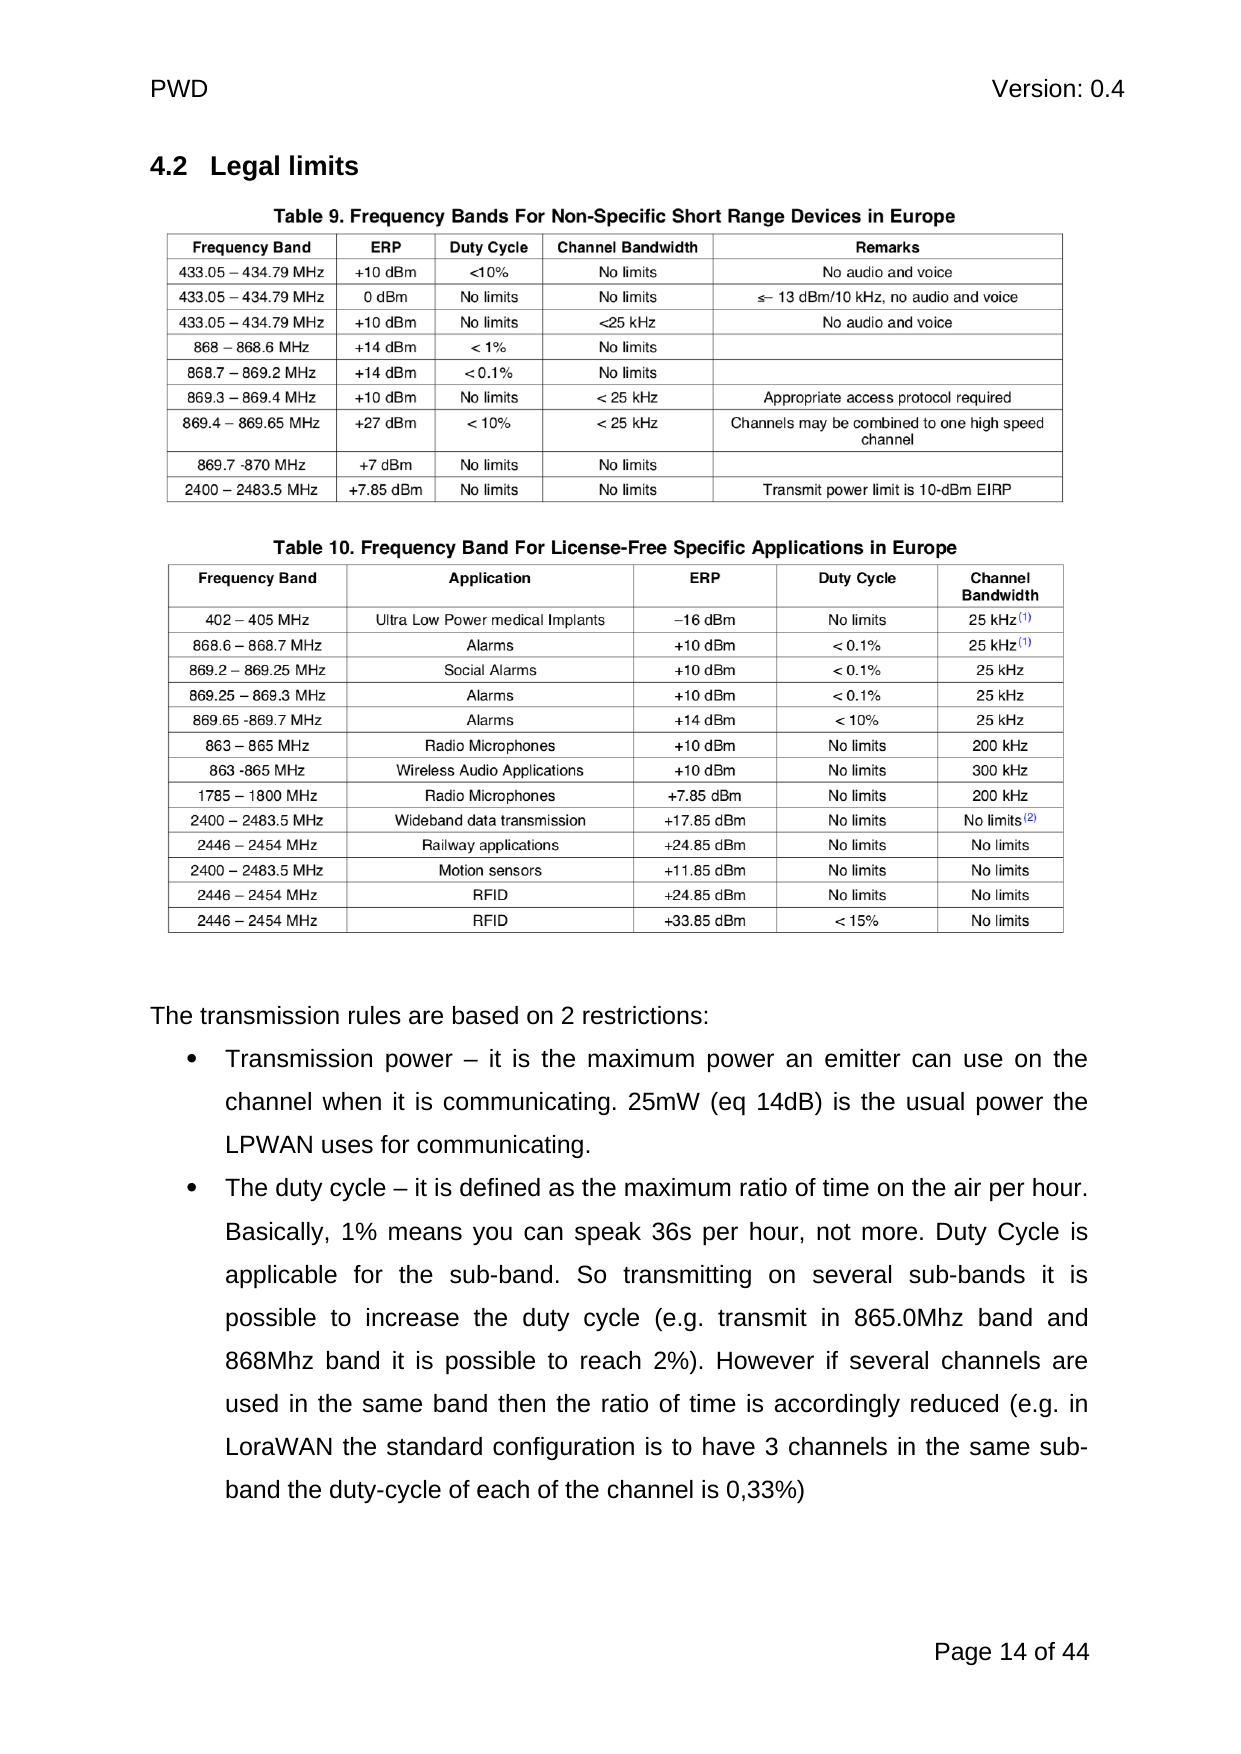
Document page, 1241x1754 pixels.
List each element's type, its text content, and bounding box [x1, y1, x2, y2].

picture [150, 526, 1090, 944]
list Transmission power – it is the maximum power an emitter can use on the channel when it is communicating. 25mW (eq 14dB) is the usual power the LPWAN uses for communicating. [187, 1044, 1090, 1159]
text The transmission rules are based on 2 restrictions: [150, 1001, 1090, 1029]
picture [150, 196, 1090, 513]
subtitle Legal limits [150, 150, 1090, 181]
list The duty cycle – it is defined as the maximum ratio of time on the air per hour. Basically, 1% means you can speak 36s per hour, not more. Duty Cycle is applicable for the sub-band. So transmitting on several sub-bands it is possible to increase the duty cycle (e.g. transmit in 865.0Mhz band and 868Mhz band it is possible to reach 2%). However if several channels are used in the same band then the ratio of time is accordingly reduced (e.g. in LoraWAN the standard configuration is to have 3 channels in the same sub-band the duty-cycle of each of the channel is 0,33%) [187, 1173, 1090, 1504]
